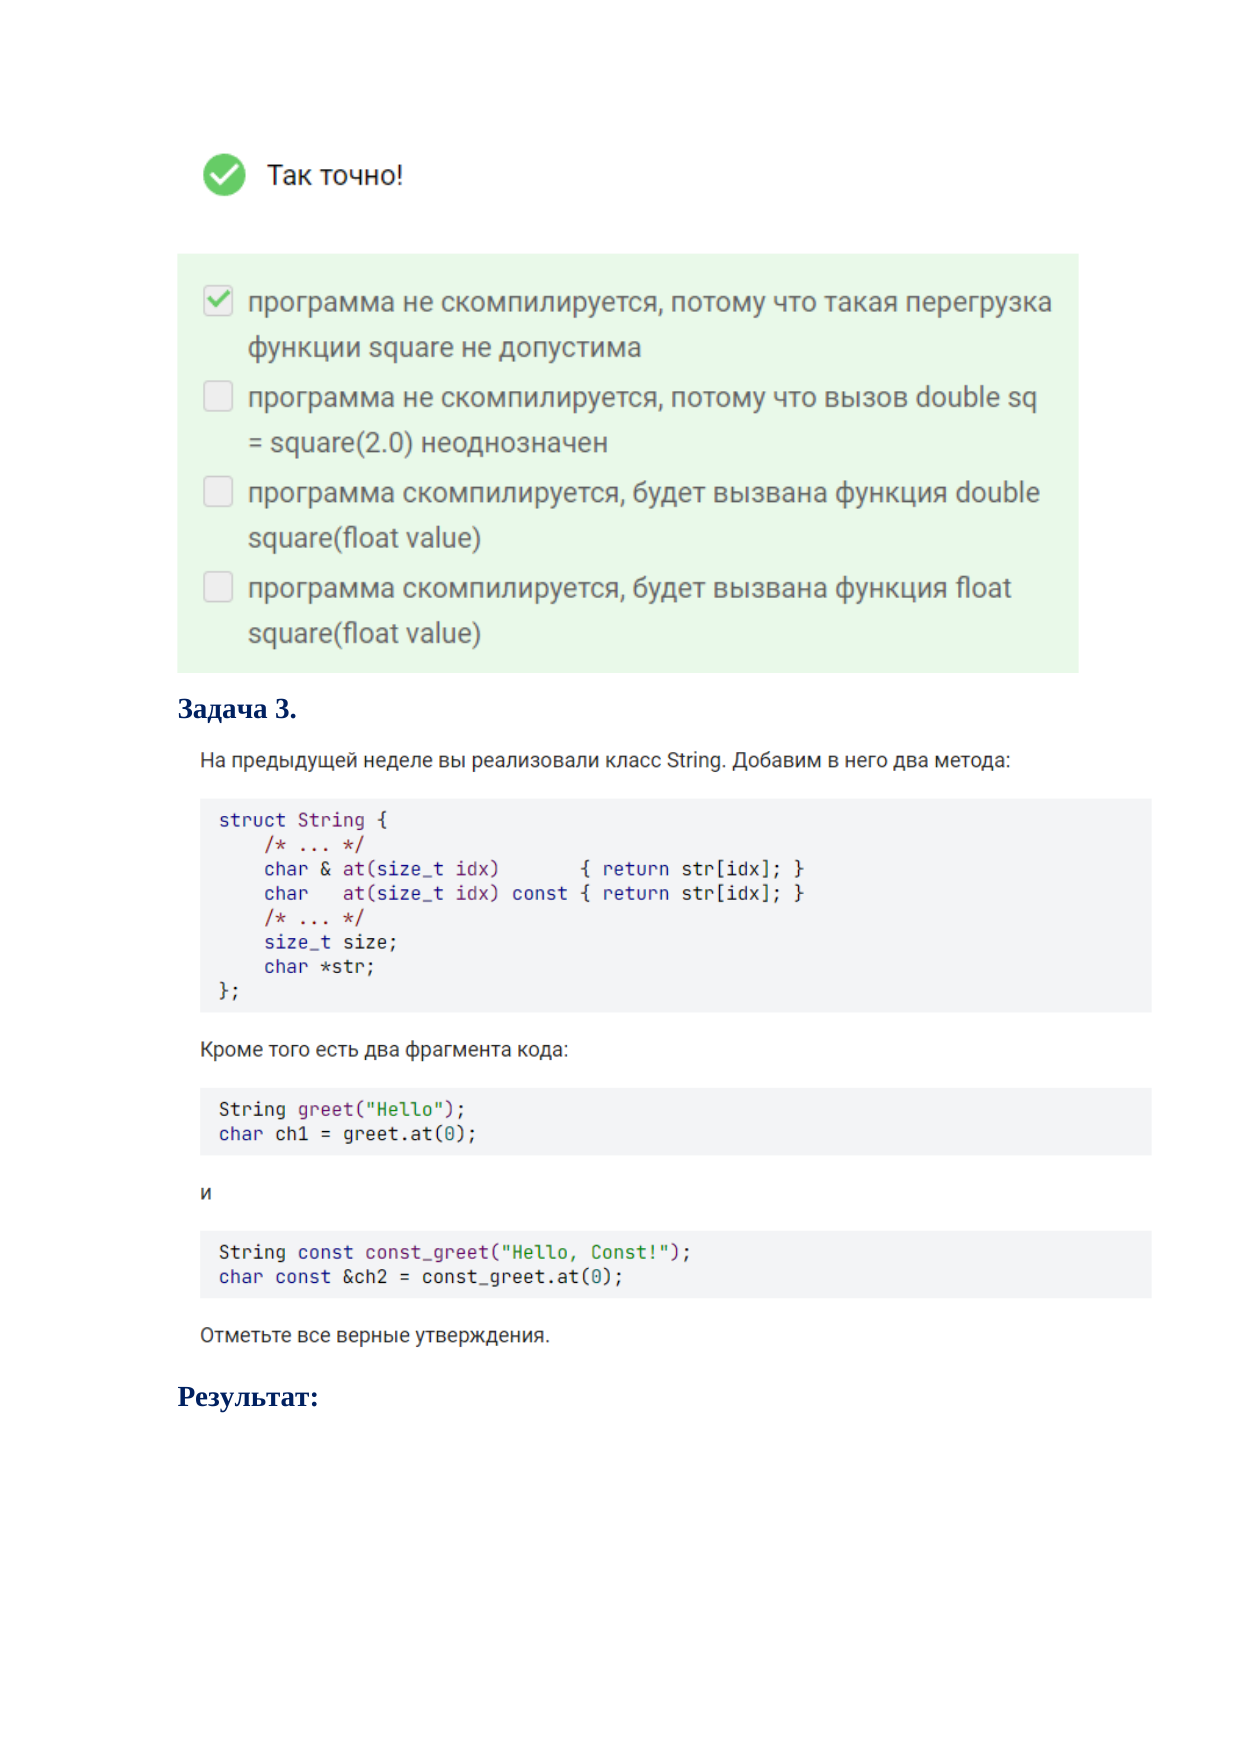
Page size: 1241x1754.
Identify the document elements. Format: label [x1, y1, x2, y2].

picture [177, 118, 1079, 673]
picture [177, 743, 1152, 1361]
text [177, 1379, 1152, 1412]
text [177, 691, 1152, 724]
